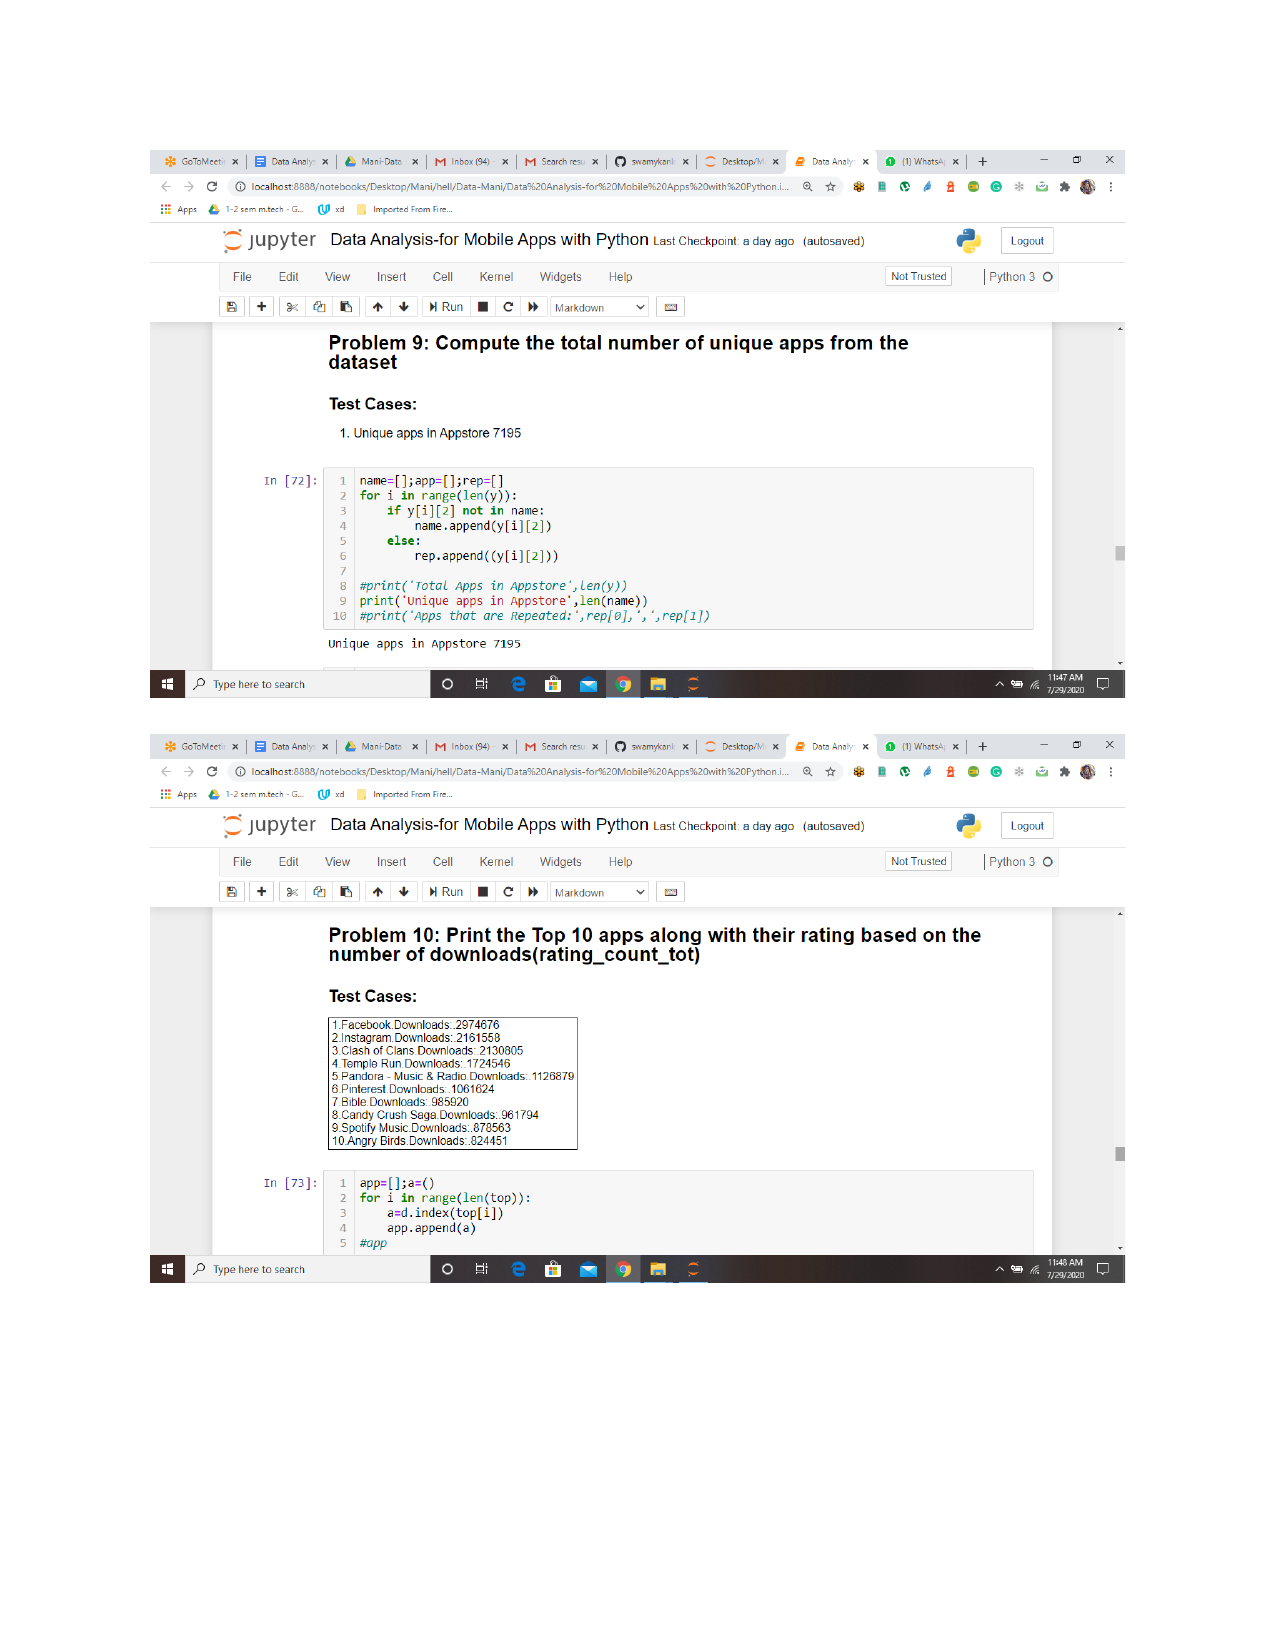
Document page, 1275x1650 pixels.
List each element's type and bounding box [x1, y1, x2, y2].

picture [150, 734, 1125, 1283]
picture [150, 150, 1125, 698]
